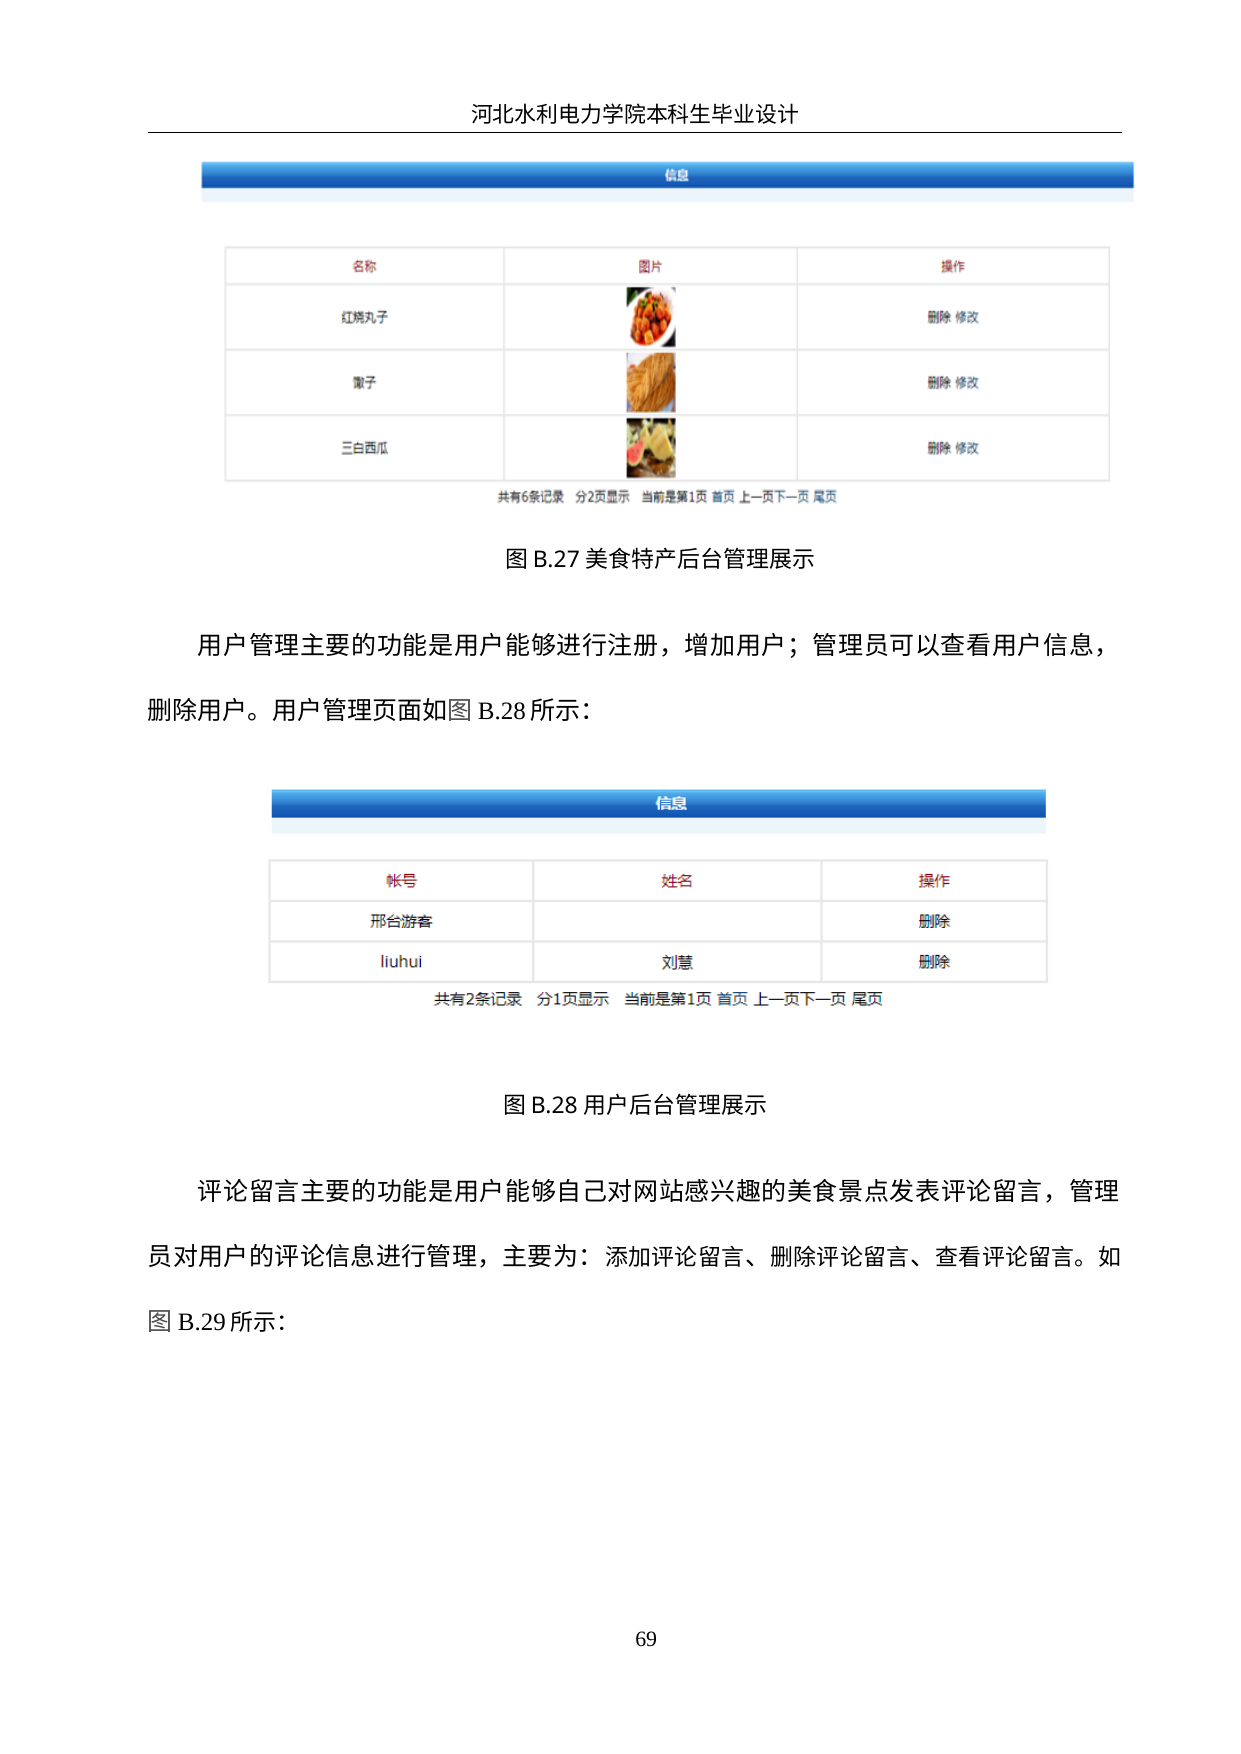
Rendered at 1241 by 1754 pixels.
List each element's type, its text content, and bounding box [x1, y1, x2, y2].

text 图B.28 用户后台管理展示 [148, 1071, 1122, 1136]
text 图B.27 美食特产后台管理展示 [148, 525, 1122, 590]
text 用户管理主要的功能是用户能够进行注册，增加用户；管理员可以查看用户信息，删除用户。用户管理页面如图B.28所示： [148, 611, 1122, 741]
picture [255, 766, 1065, 1027]
picture [197, 155, 1141, 512]
text 评论留言主要的功能是用户能够自己对网站感兴趣的美食景点发表评论留言，管理员对用户的评论信息进行管理，主要为：添加评论留言、删除评论留言、查看评论留言。如图B.29所示： [148, 1157, 1122, 1352]
